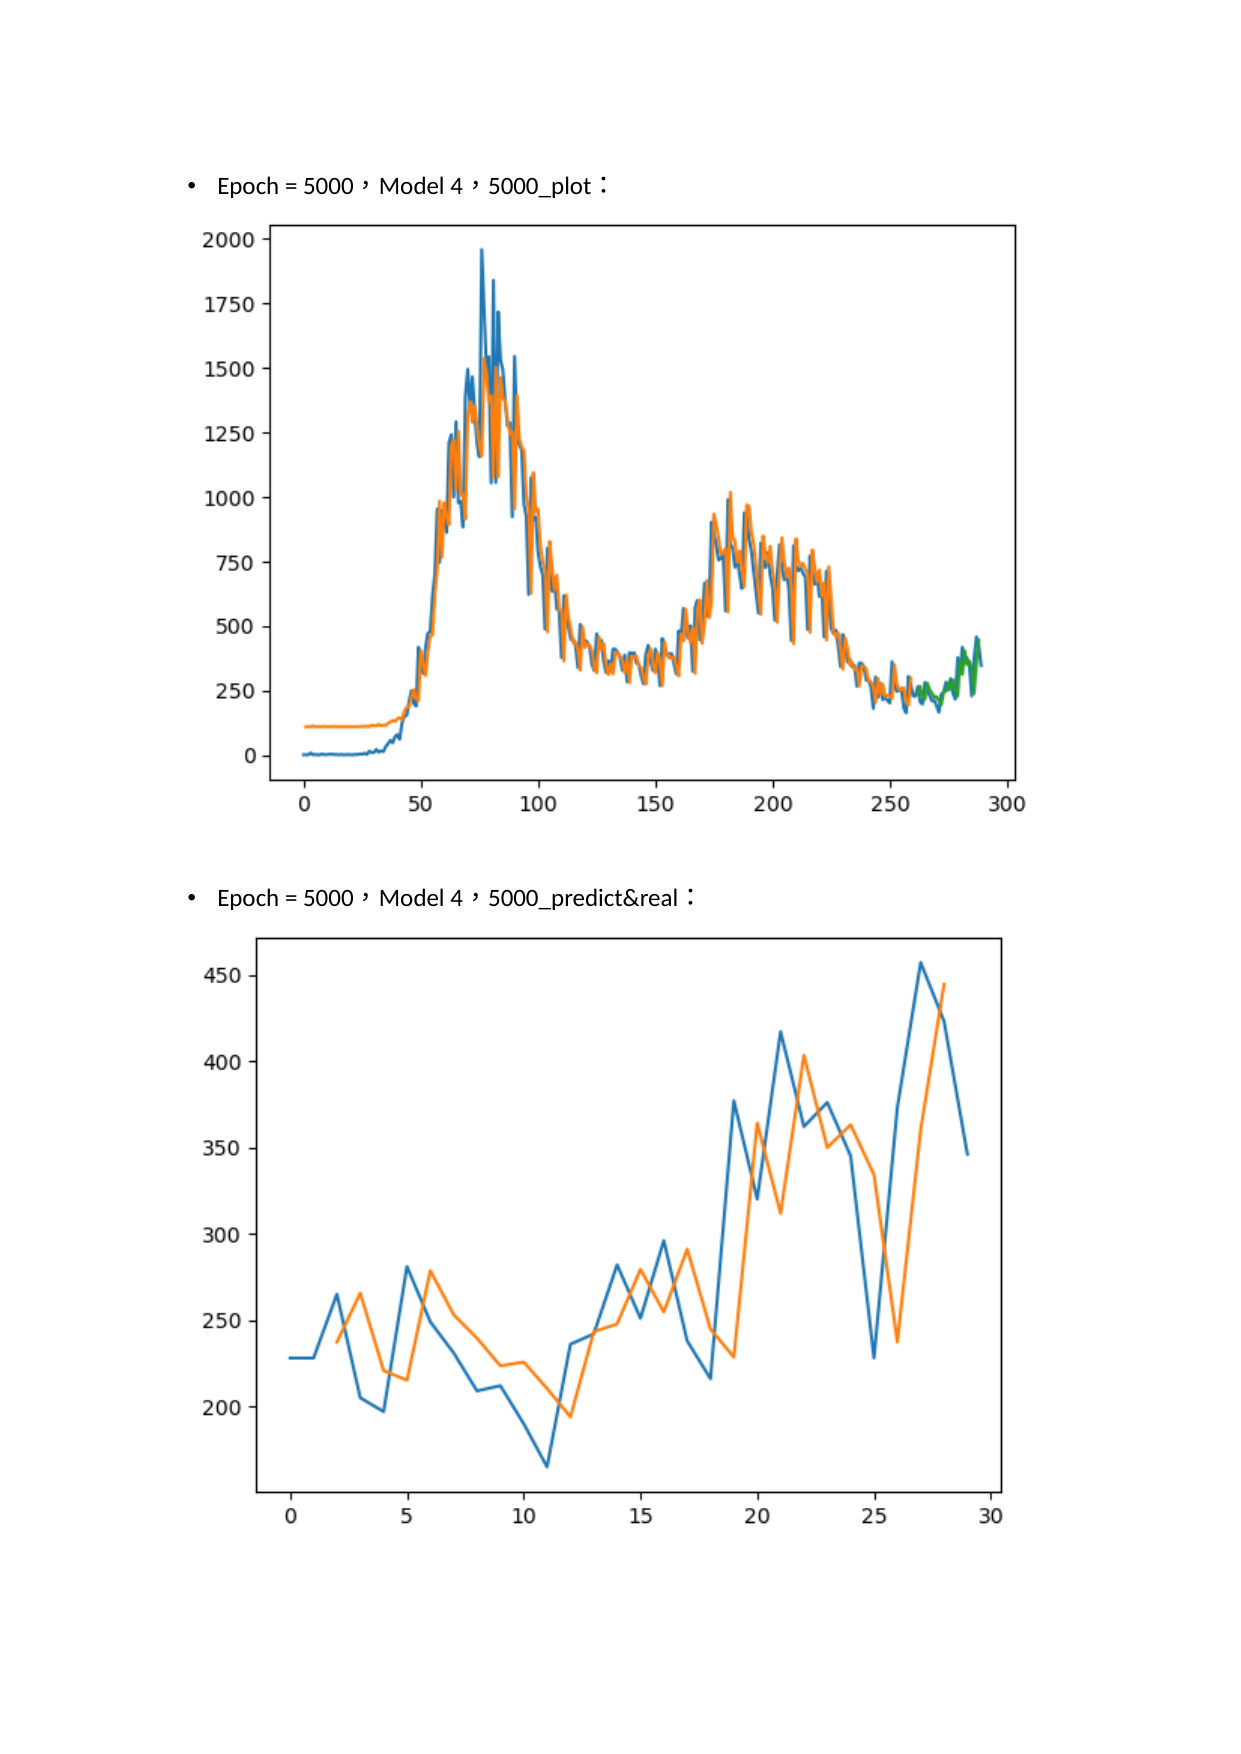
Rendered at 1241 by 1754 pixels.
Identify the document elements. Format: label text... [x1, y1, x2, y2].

picture [187, 923, 1019, 1543]
list Epoch = 5000，Model 4，5000_predict&real： [187, 877, 1053, 914]
picture [187, 210, 1042, 831]
list Epoch = 5000，Model 4，5000_plot： [187, 164, 1053, 202]
